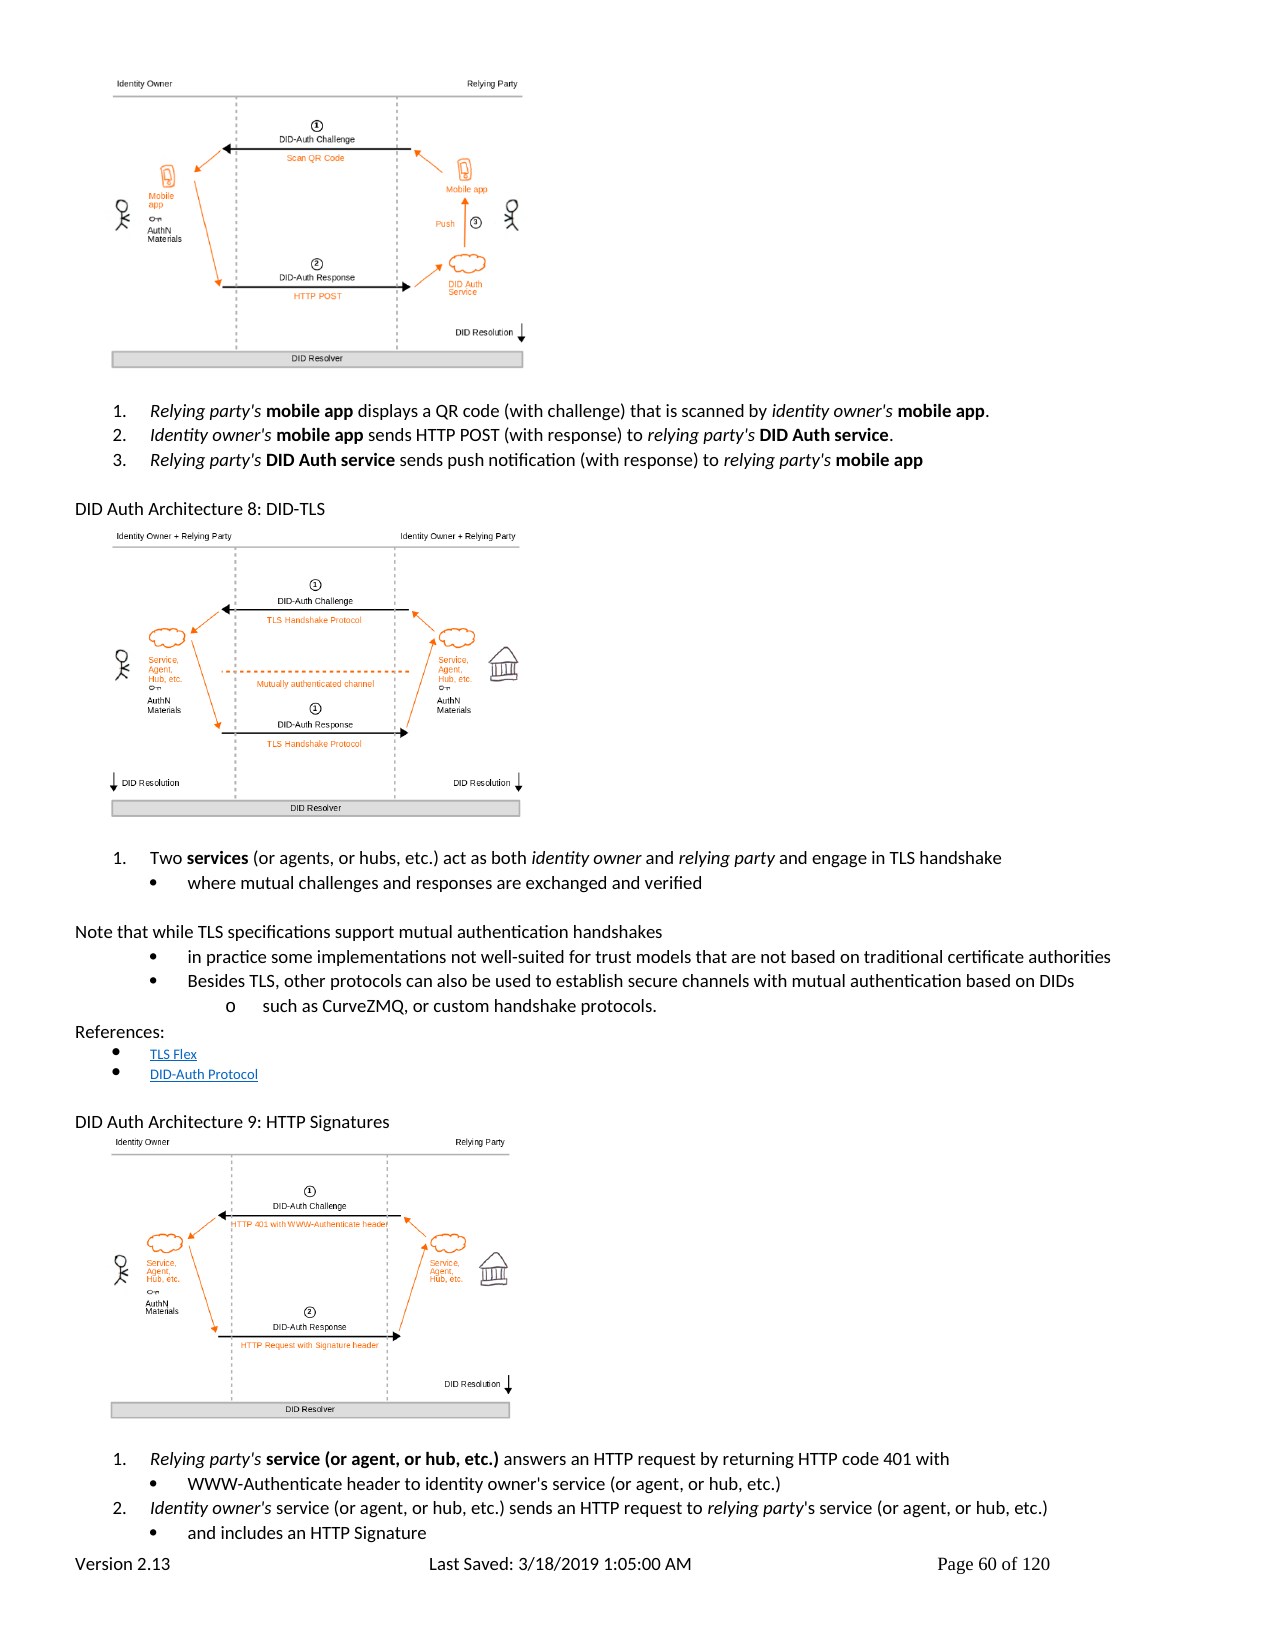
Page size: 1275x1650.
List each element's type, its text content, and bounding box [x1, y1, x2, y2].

list in practice some implementations not well-suited for trust models that are not based on traditional certificate authorities [150, 945, 1200, 968]
list DID-Auth Protocol [112, 1065, 1200, 1084]
text Note that while TLS specifications support mutual authentication handshakes [75, 920, 1200, 943]
list Identity owner's mobile app sends HTTP POST (with response) to relying party's DID Auth service. [112, 423, 1200, 446]
text References: [75, 1020, 1200, 1043]
text DID Auth Architecture 8: DID-TLS [75, 498, 1200, 521]
list such as CurveZMQ, or custom handshake protocols. [225, 994, 1200, 1018]
picture [75, 75, 557, 396]
list Two services (or agents, or hubs, etc.) act as both identity owner and relying party and engage in TLS handshake [112, 846, 1200, 869]
list Besides TLS, other protocols can also be used to establish secure channels with mutual authentication based on DIDs [150, 969, 1200, 992]
list Relying party's service (or agent, or hub, etc.) answers an HTTP request by returning HTTP code 401 with [112, 1447, 1200, 1470]
text DID Auth Architecture 9: HTTP Signatures [75, 1110, 1200, 1133]
list TLS Flex [112, 1045, 1200, 1064]
list Relying party's DID Auth service sends push notification (with response) to relying party's mobile app [112, 448, 1200, 471]
list Relying party's mobile app displays a QR code (with challenge) that is scanned by identity owner's mobile app. [112, 399, 1200, 422]
list where mutual challenges and responses are exchanged and verified [150, 871, 1200, 894]
picture [75, 522, 554, 845]
picture [75, 1134, 543, 1446]
list and includes an HTTP Signature [150, 1521, 1200, 1544]
list WWW-Authenticate header to identity owner's service (or agent, or hub, etc.) [150, 1472, 1200, 1495]
list Identity owner's service (or agent, or hub, etc.) sends an HTTP request to relying party's service (or agent, or hub, etc.) [112, 1496, 1200, 1519]
